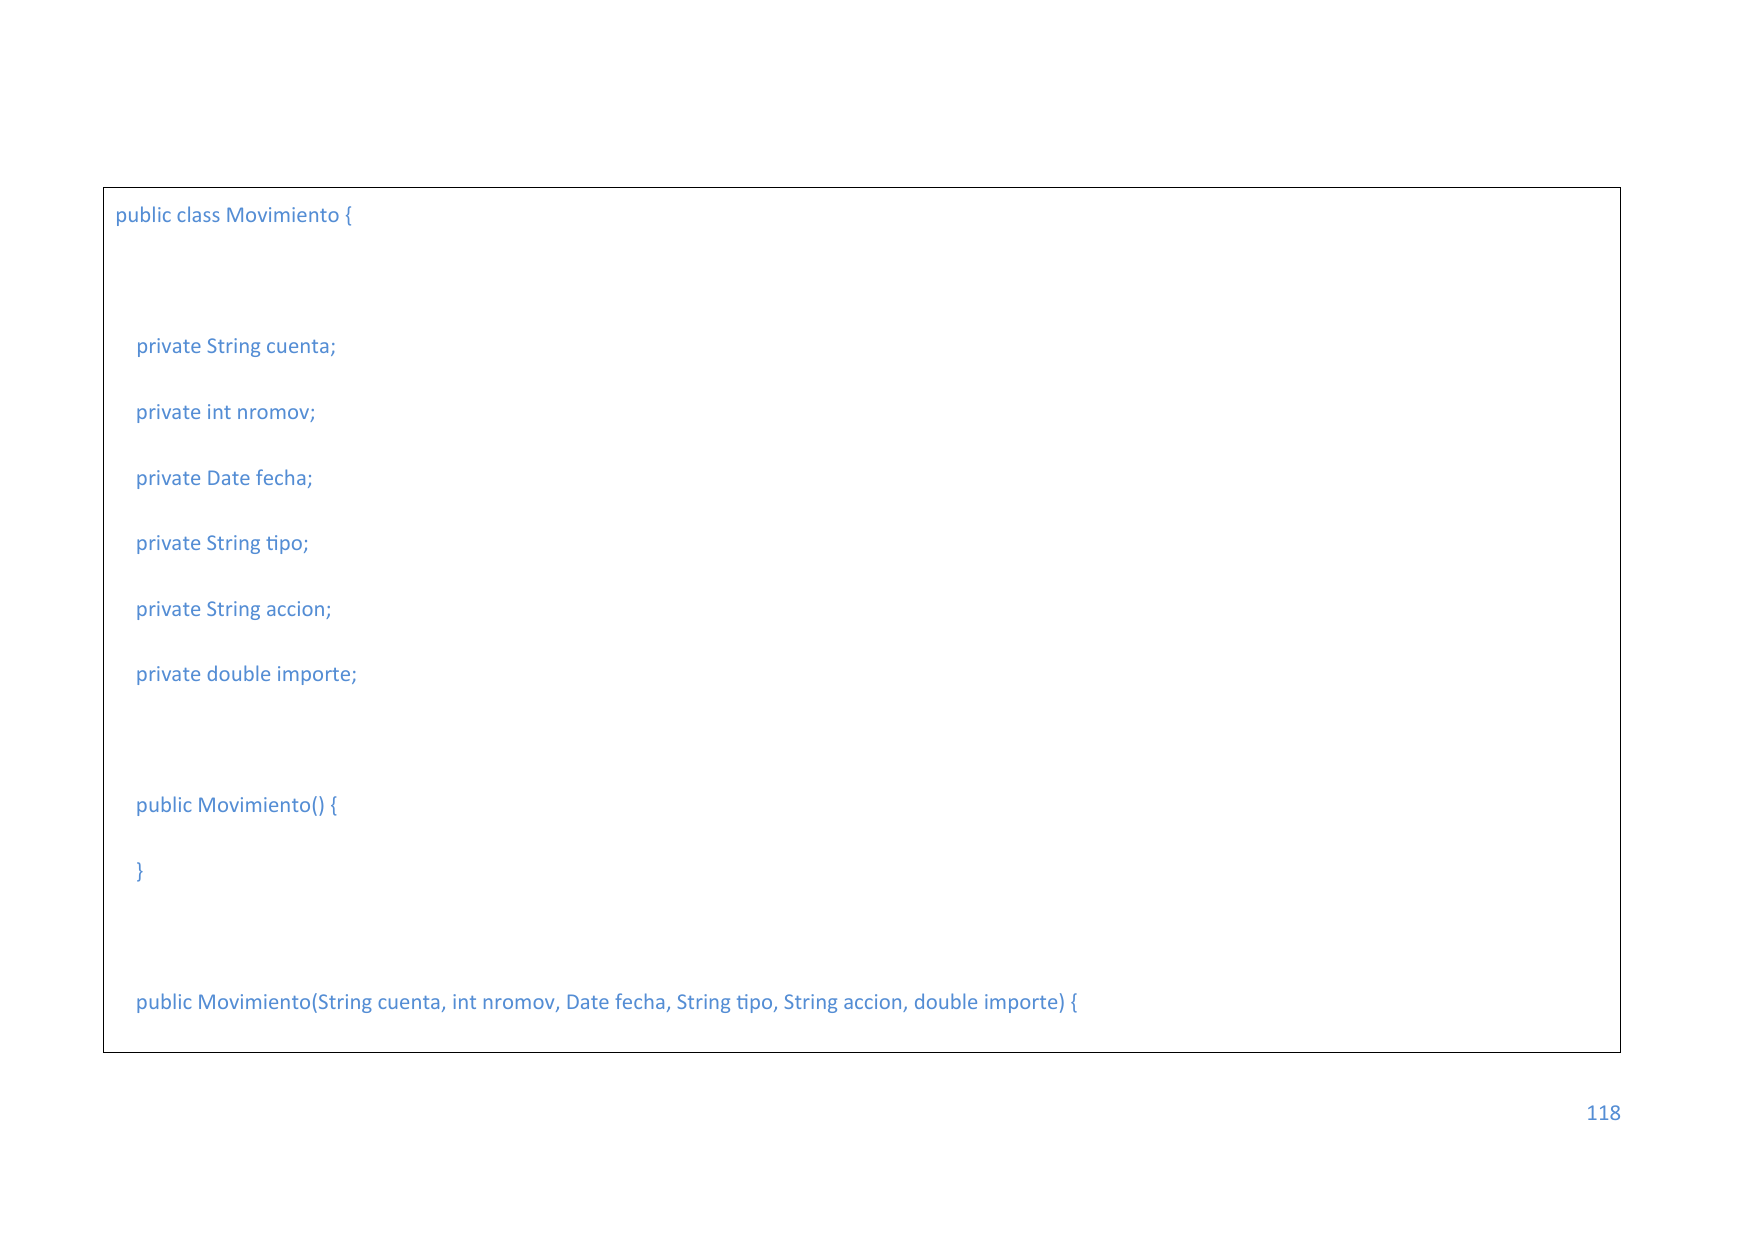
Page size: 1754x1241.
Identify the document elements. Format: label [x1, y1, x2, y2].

table_header [104, 188, 1620, 1052]
